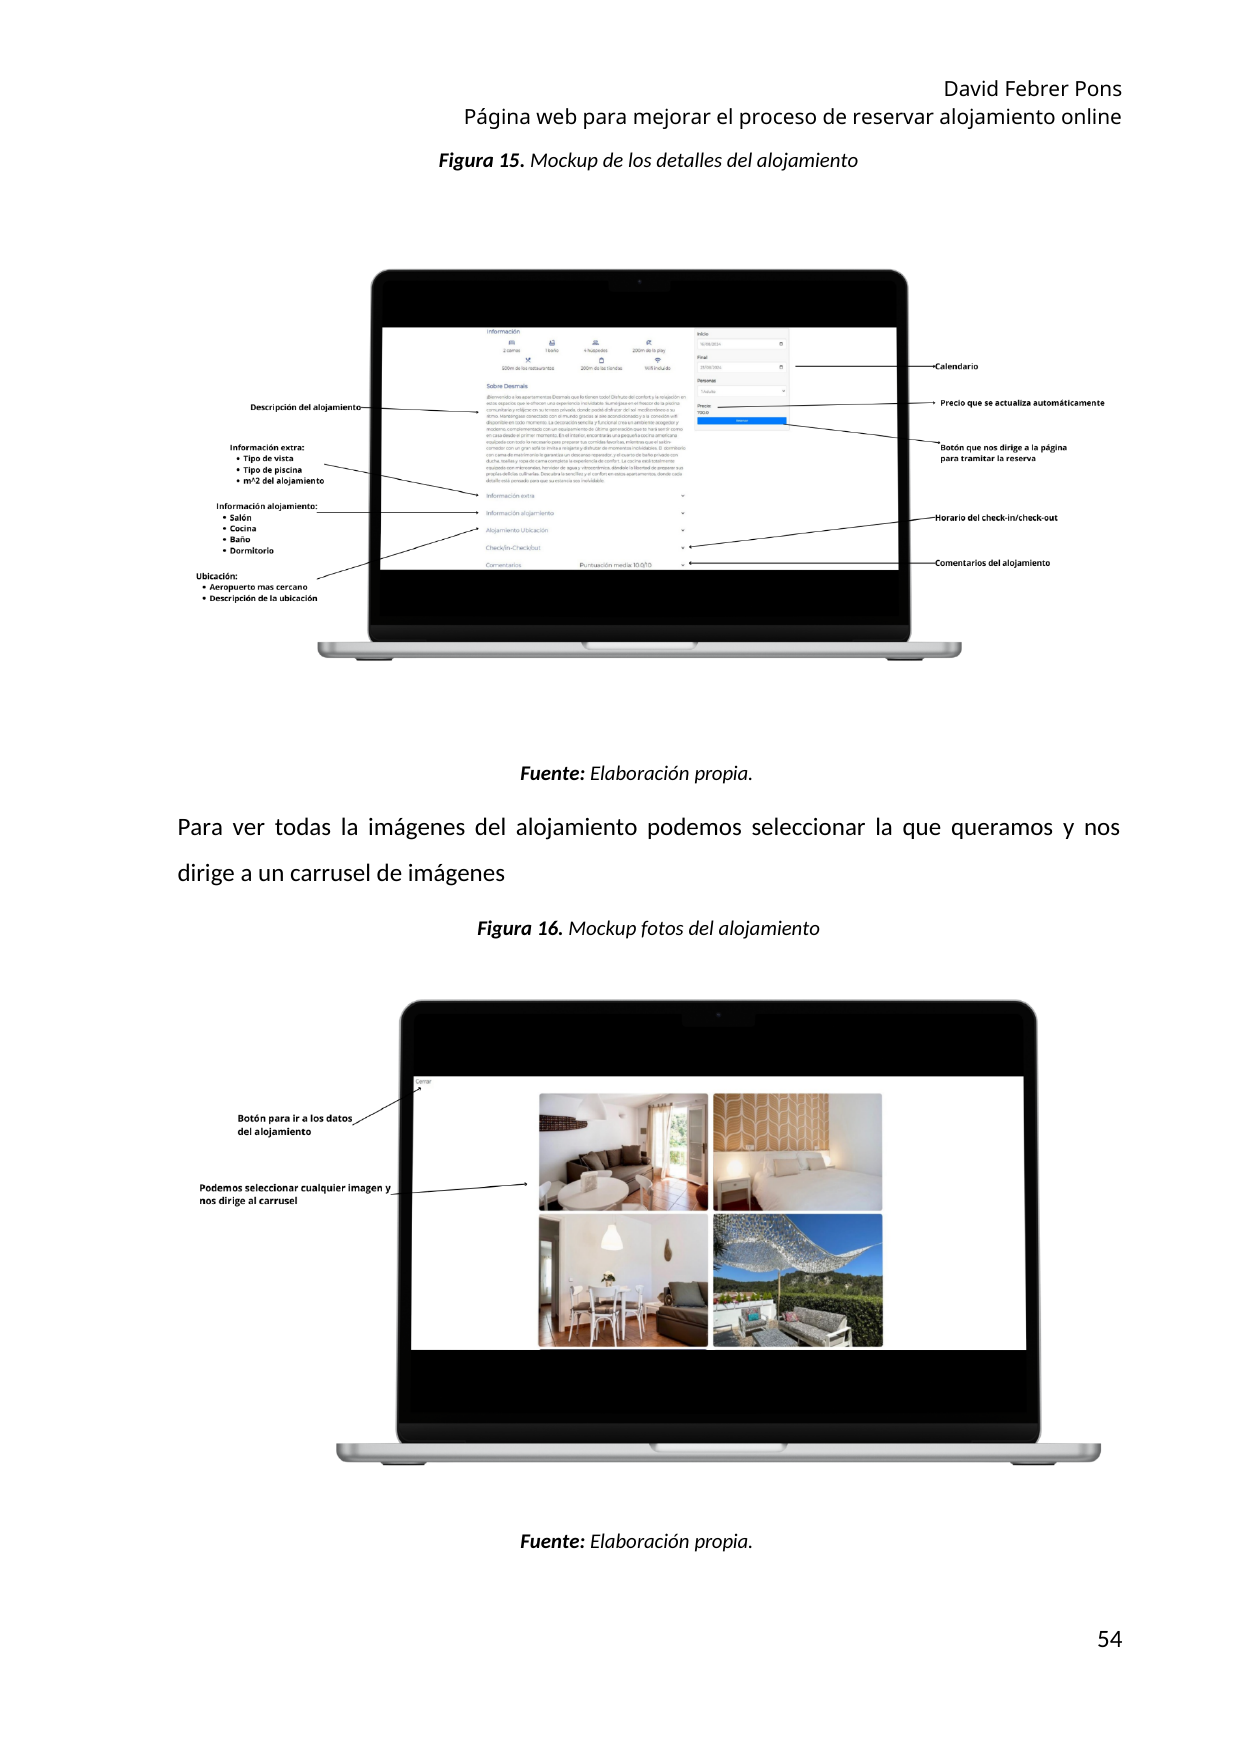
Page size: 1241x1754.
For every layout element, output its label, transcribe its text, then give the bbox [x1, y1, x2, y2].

text Fuente: Elaboración propia. [178, 1528, 1097, 1553]
picture [177, 198, 1123, 730]
text Para ver todas la imágenes del alojamiento podemos seleccionar la que queramos y nos dirige a un carrusel de imágenes [177, 811, 1122, 887]
text Figura 16. Mockup fotos del alojamiento [177, 915, 1122, 941]
text Figura 15. Mockup de los detalles del alojamiento [177, 148, 1122, 173]
picture [177, 965, 1123, 1498]
text Fuente: Elaboración propia. [178, 761, 1097, 786]
